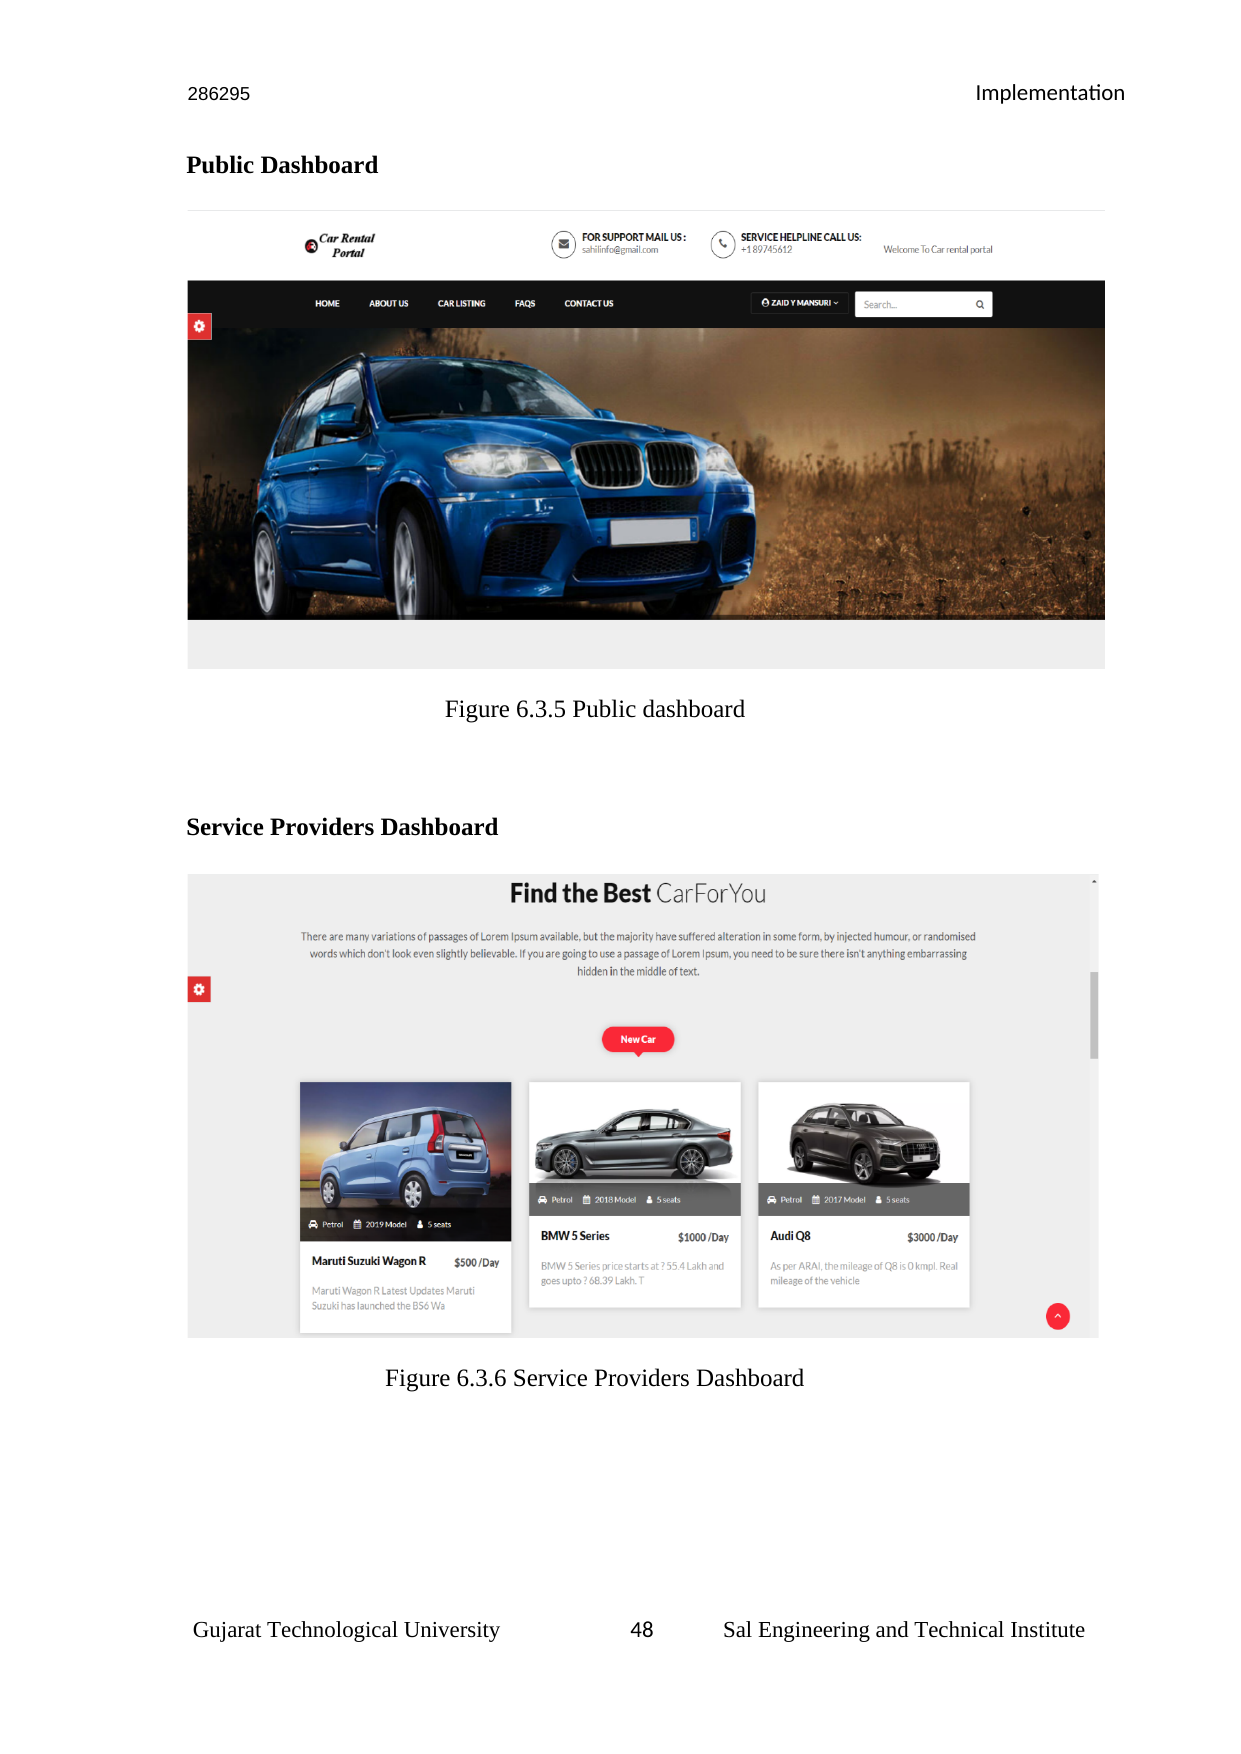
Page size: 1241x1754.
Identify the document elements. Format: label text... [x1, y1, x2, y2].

picture [187, 210, 1105, 669]
text Figure 6.3.6 Service Providers Dashboard [240, 1363, 949, 1392]
text Figure 6.3.5 Public dashboard [240, 694, 950, 722]
subtitle Service Providers Dashboard [186, 812, 1090, 841]
picture [187, 872, 1099, 1338]
subtitle Public Dashboard [186, 150, 1090, 179]
